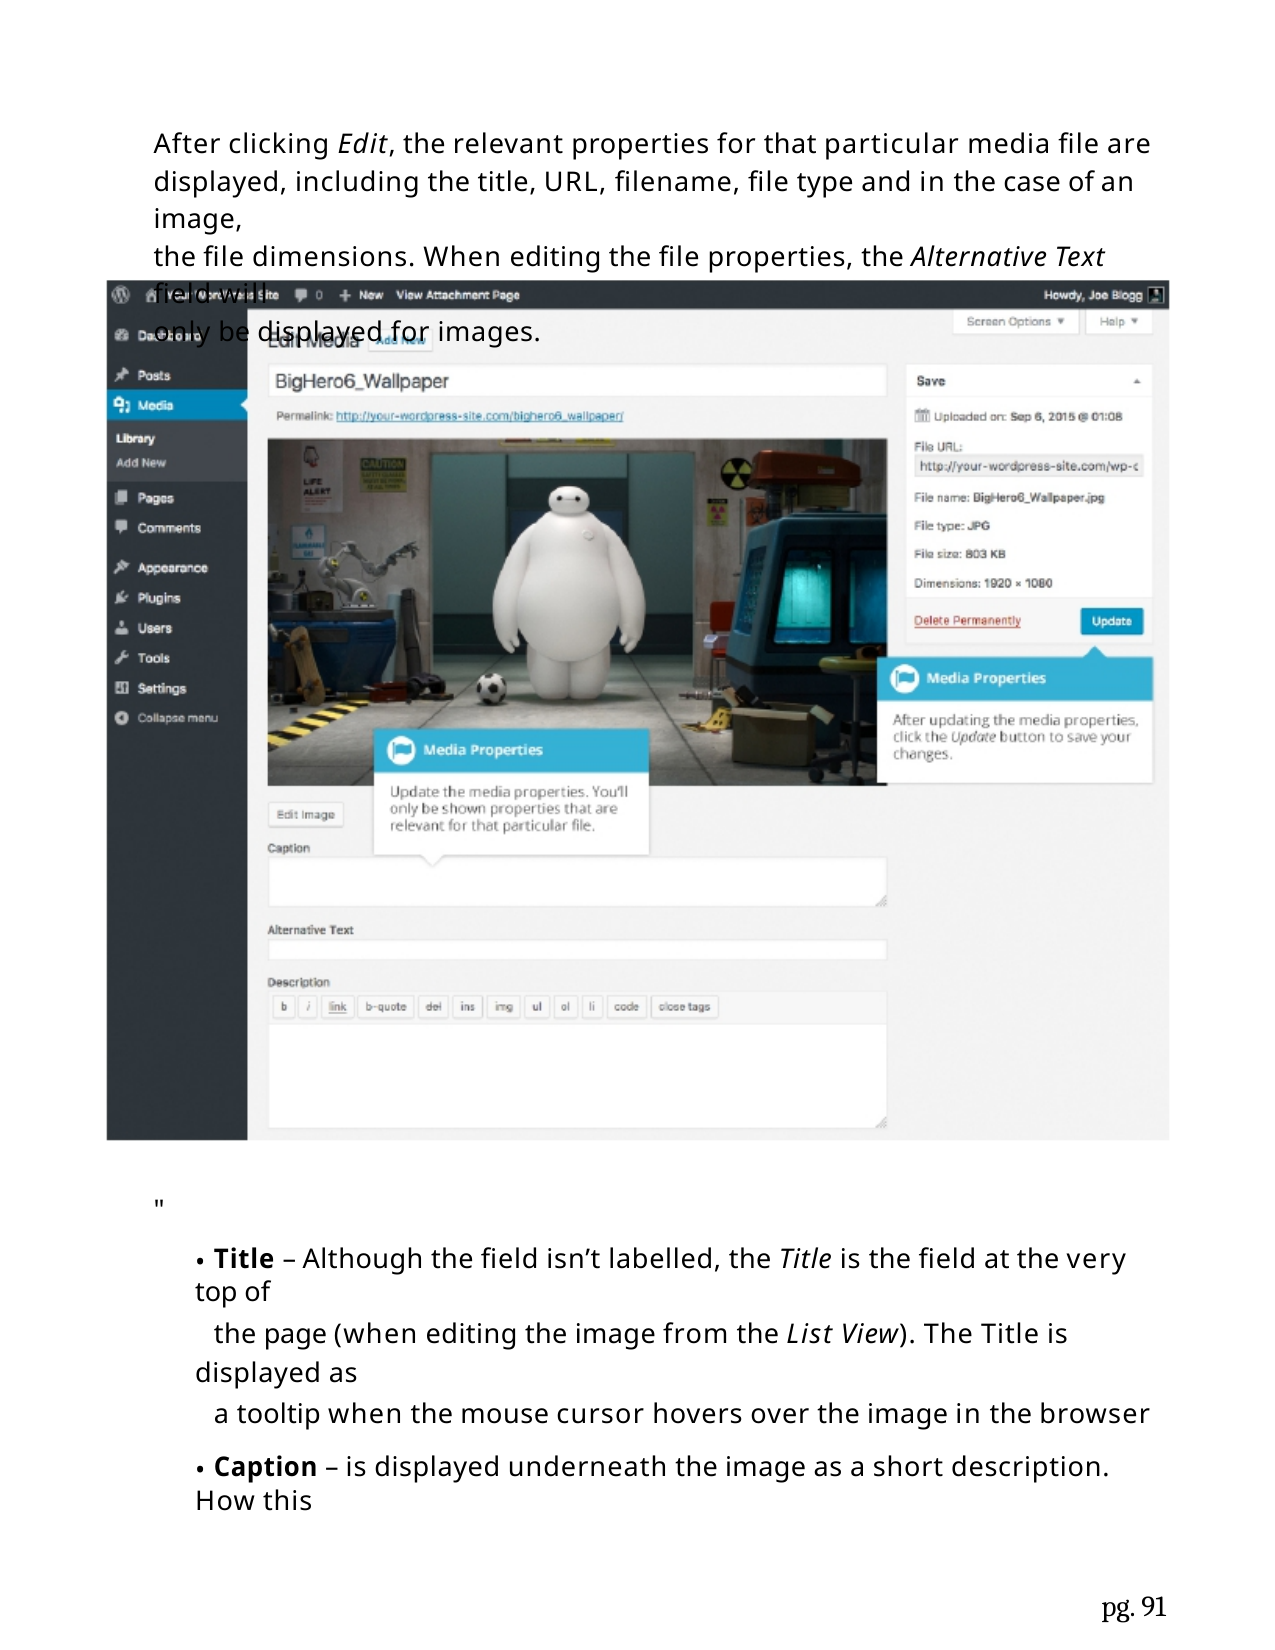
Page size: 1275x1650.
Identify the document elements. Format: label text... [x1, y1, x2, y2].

picture [104, 279, 1171, 1142]
text • Caption – is displayed underneath the image as a short description. How this [195, 1453, 1166, 1520]
text the page (when editing the image from the List View). The Title is displayed as [195, 1311, 1166, 1391]
text • Title – Although the field isn’t labelled, the Title is the field at the very top of [195, 1244, 1166, 1311]
text the file dimensions. When editing the file properties, the Alternative Text field will [153, 236, 1166, 311]
text " [153, 1194, 1166, 1226]
text only be displayed for images. [153, 311, 1166, 348]
text After clicking Edit, the relevant properties for that particular media file are [153, 123, 1166, 161]
text displayed, including the title, URL, filename, file type and in the case of an image, [153, 161, 1166, 236]
text a tooltip when the mouse cursor hovers over the image in the browser [195, 1391, 1166, 1432]
